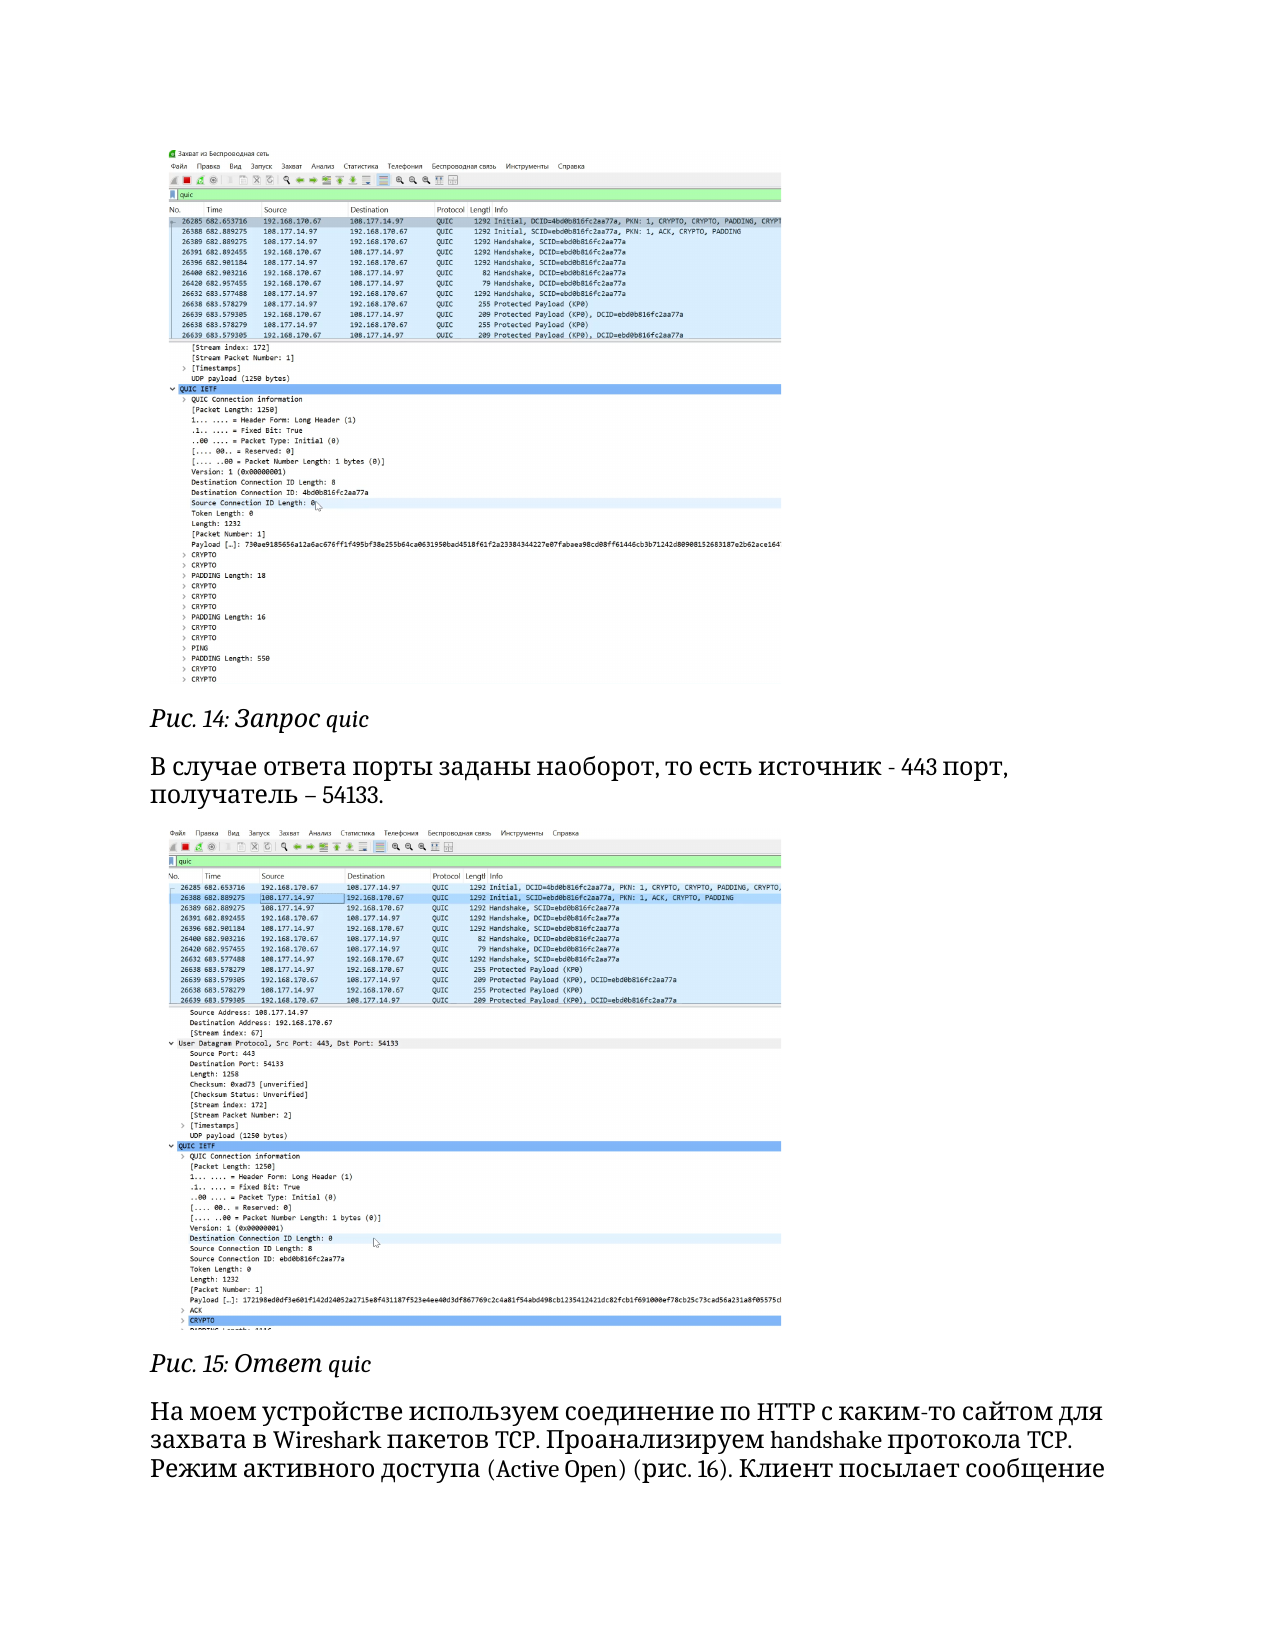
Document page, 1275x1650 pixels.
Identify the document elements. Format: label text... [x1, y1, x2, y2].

text Рис. 14: Запрос quic [150, 705, 1125, 734]
text В случае ответа порты заданы наоборот, то есть источник - 443 порт, получатель – 54133. [150, 752, 1125, 810]
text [150, 1397, 1125, 1484]
picture [168, 150, 782, 684]
text Рис. 15: Ответ quic [150, 1350, 1125, 1379]
picture [168, 828, 782, 1330]
